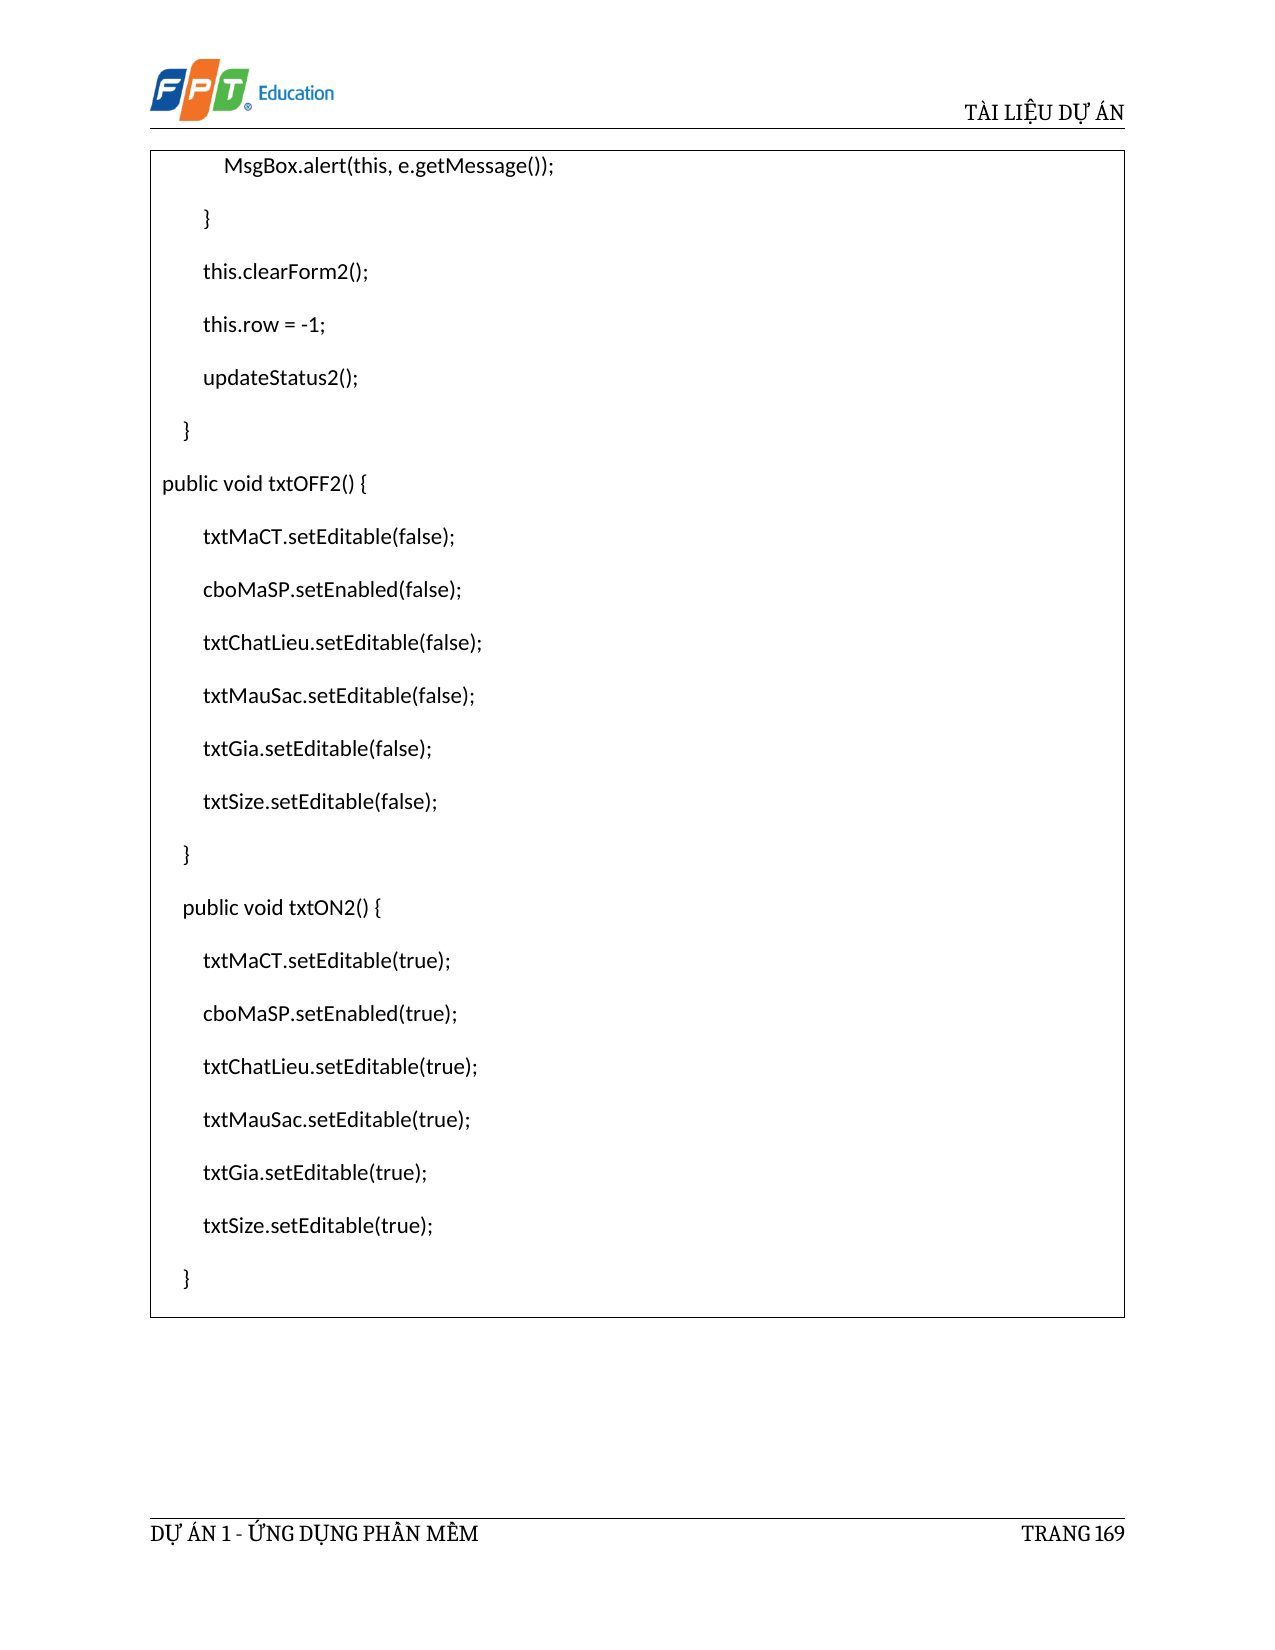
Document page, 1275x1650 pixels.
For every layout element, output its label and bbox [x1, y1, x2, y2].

picture [150, 59, 336, 121]
table_header [151, 151, 1124, 1317]
